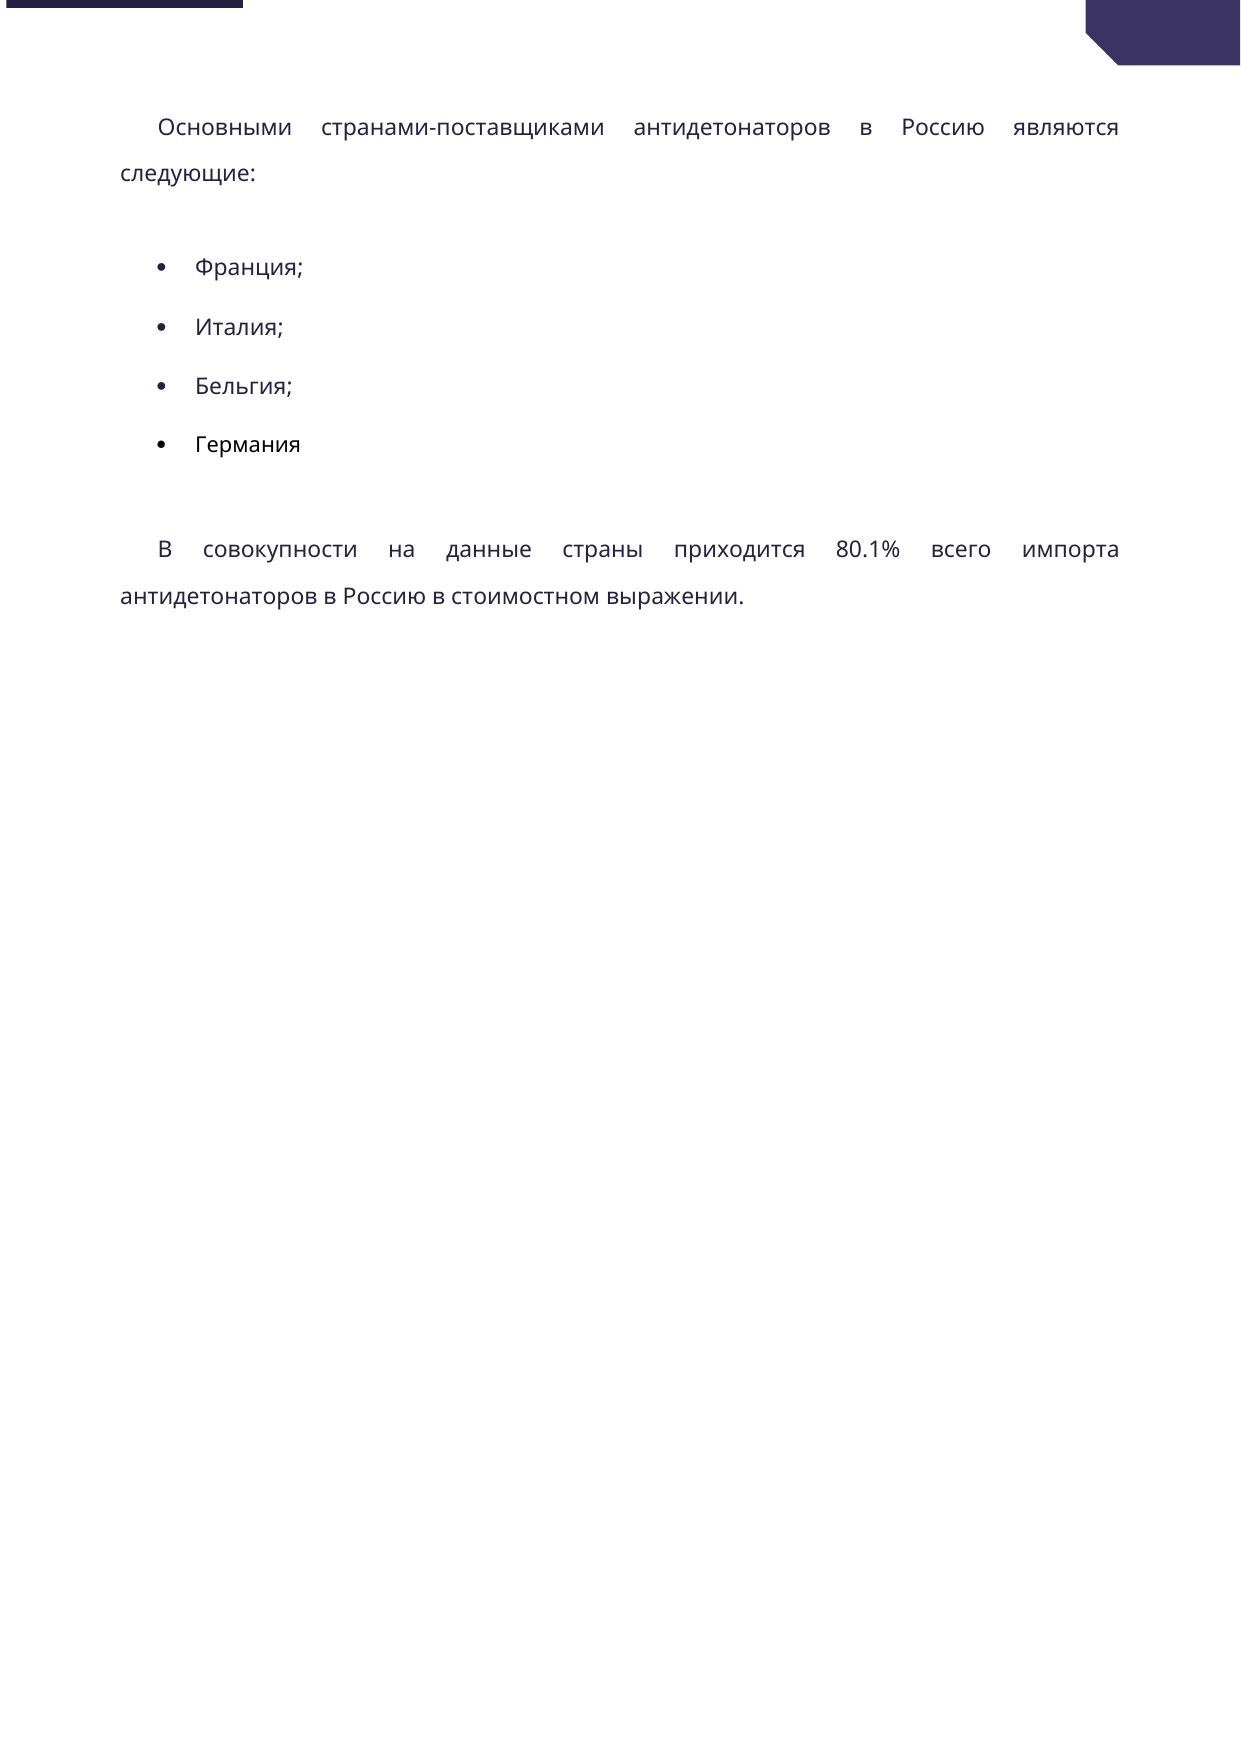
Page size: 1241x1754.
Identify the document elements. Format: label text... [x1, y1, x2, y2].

text Основными странами-поставщиками антидетонаторов в Россию являются следующие: [120, 110, 1120, 188]
list Бельгия; [157, 370, 1120, 401]
list Германия [157, 429, 1120, 459]
list Италия; [157, 310, 1120, 342]
text В совокупности на данные страны приходится 80.1% всего импорта антидетонаторов в Россию в стоимостном выражении. [120, 533, 1120, 611]
list Франция; [157, 251, 1120, 282]
